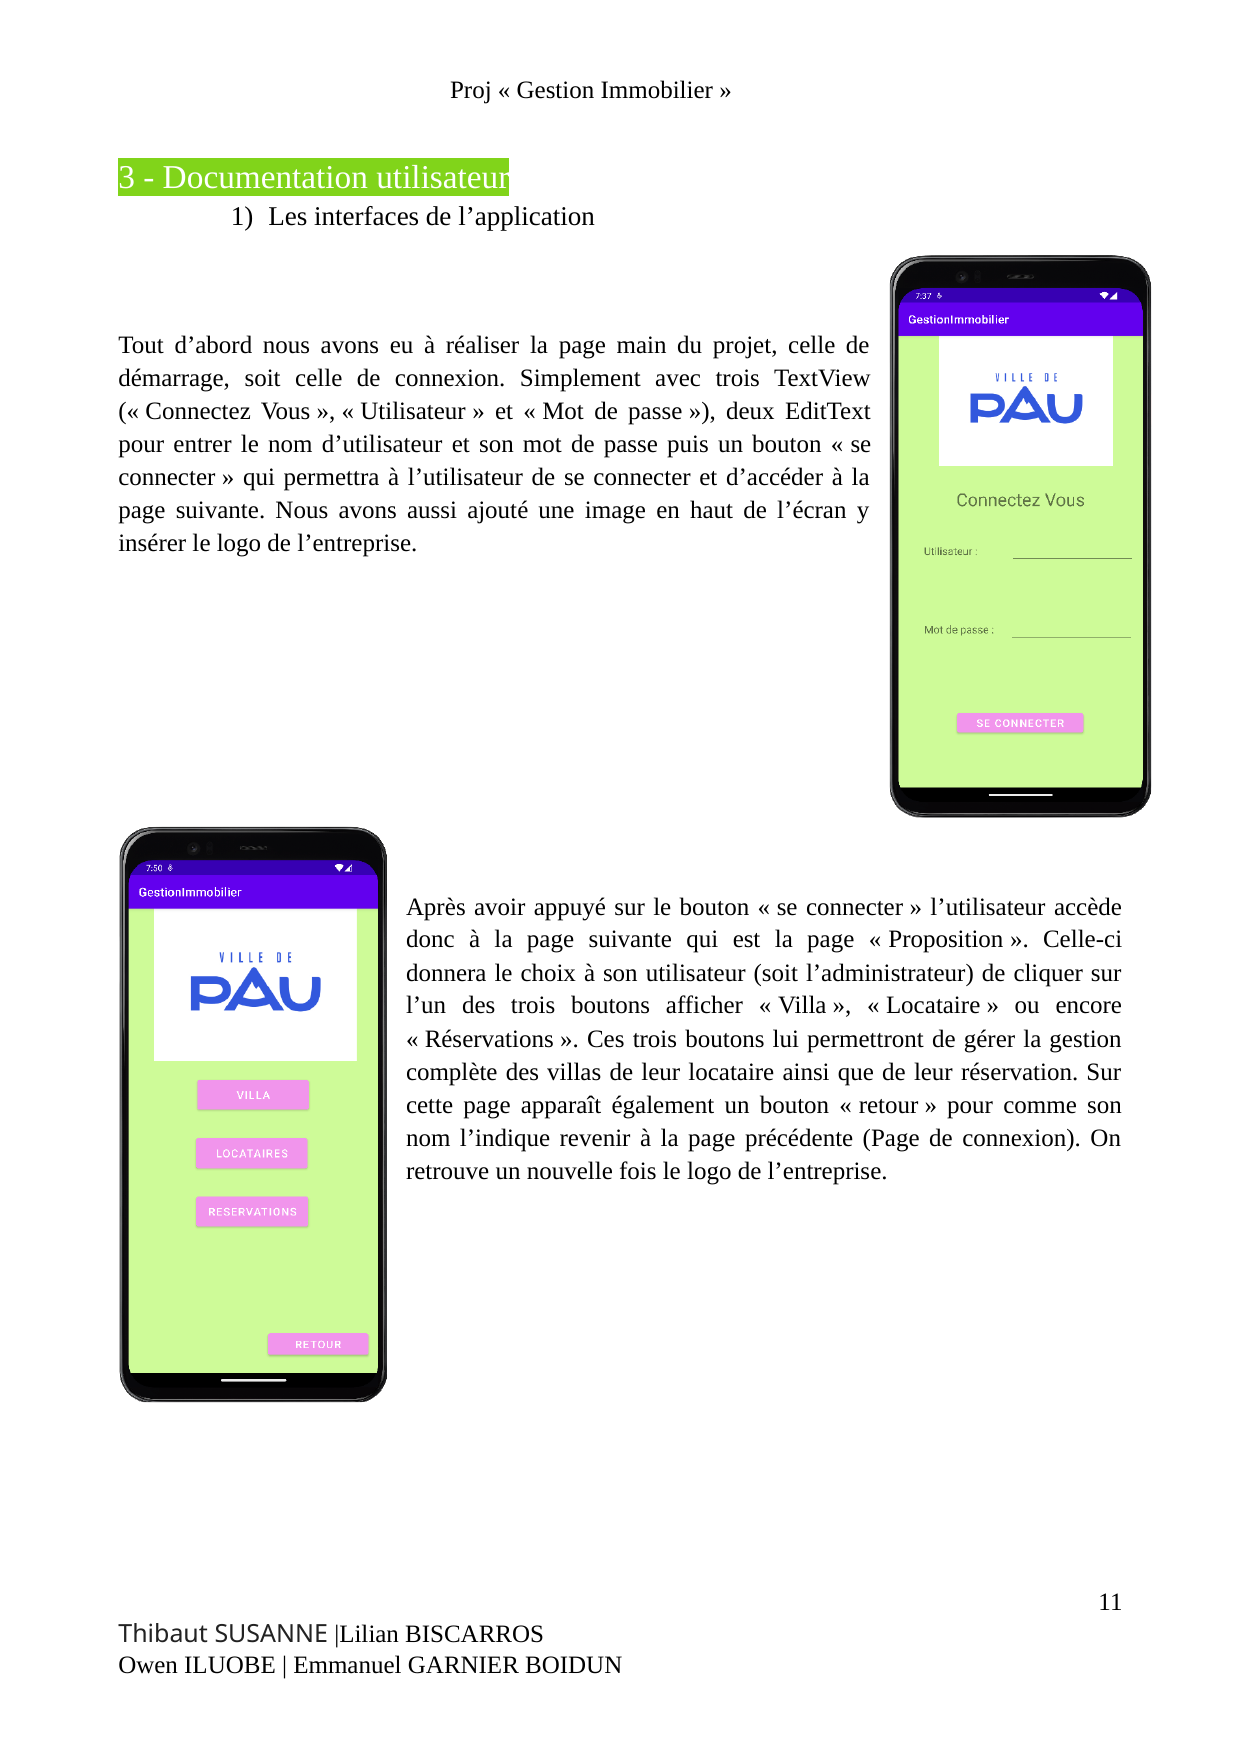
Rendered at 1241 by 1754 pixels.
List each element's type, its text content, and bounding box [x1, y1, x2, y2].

picture [118, 826, 387, 1399]
subtitle 3 - Documentation utilisateur [118, 157, 1122, 196]
text Tout d’abord nous avons eu à réaliser la page main du projet, celle de démarrage, soit celle de connexion. Simplement avec trois TextView (« Connectez Vous », « Utilisateur » et « Mot de passe »), deux EditText pour entrer le nom d’utilisateur et son mot de passe puis un bouton « se connecter » qui permettra à l’utilisateur de se connecter et d’accéder à la page suivante. Nous avons aussi ajouté une image en haut de l’écran y insérer le logo de l’entreprise. [118, 330, 888, 557]
picture [888, 255, 1151, 814]
subtitle Les interfaces de l’application [231, 200, 1122, 231]
text Après avoir appuyé sur le bouton « se connecter » l’utilisateur accède donc à la page suivante qui est la page « Proposition ». Celle-ci donnera le choix à son utilisateur (soit l’administrateur) de cliquer sur l’un des trois boutons afficher « Villa », « Locataire » ou encore « Réservations ». Ces trois boutons lui permettront de gérer la gestion complète des villas de leur locataire ainsi que de leur réservation. Sur cette page apparaît également un bouton « retour » pour comme son nom l’indique revenir à la page précédente (Page de connexion). On retrouve un nouvelle fois le logo de l’entreprise. [387, 892, 1122, 1184]
